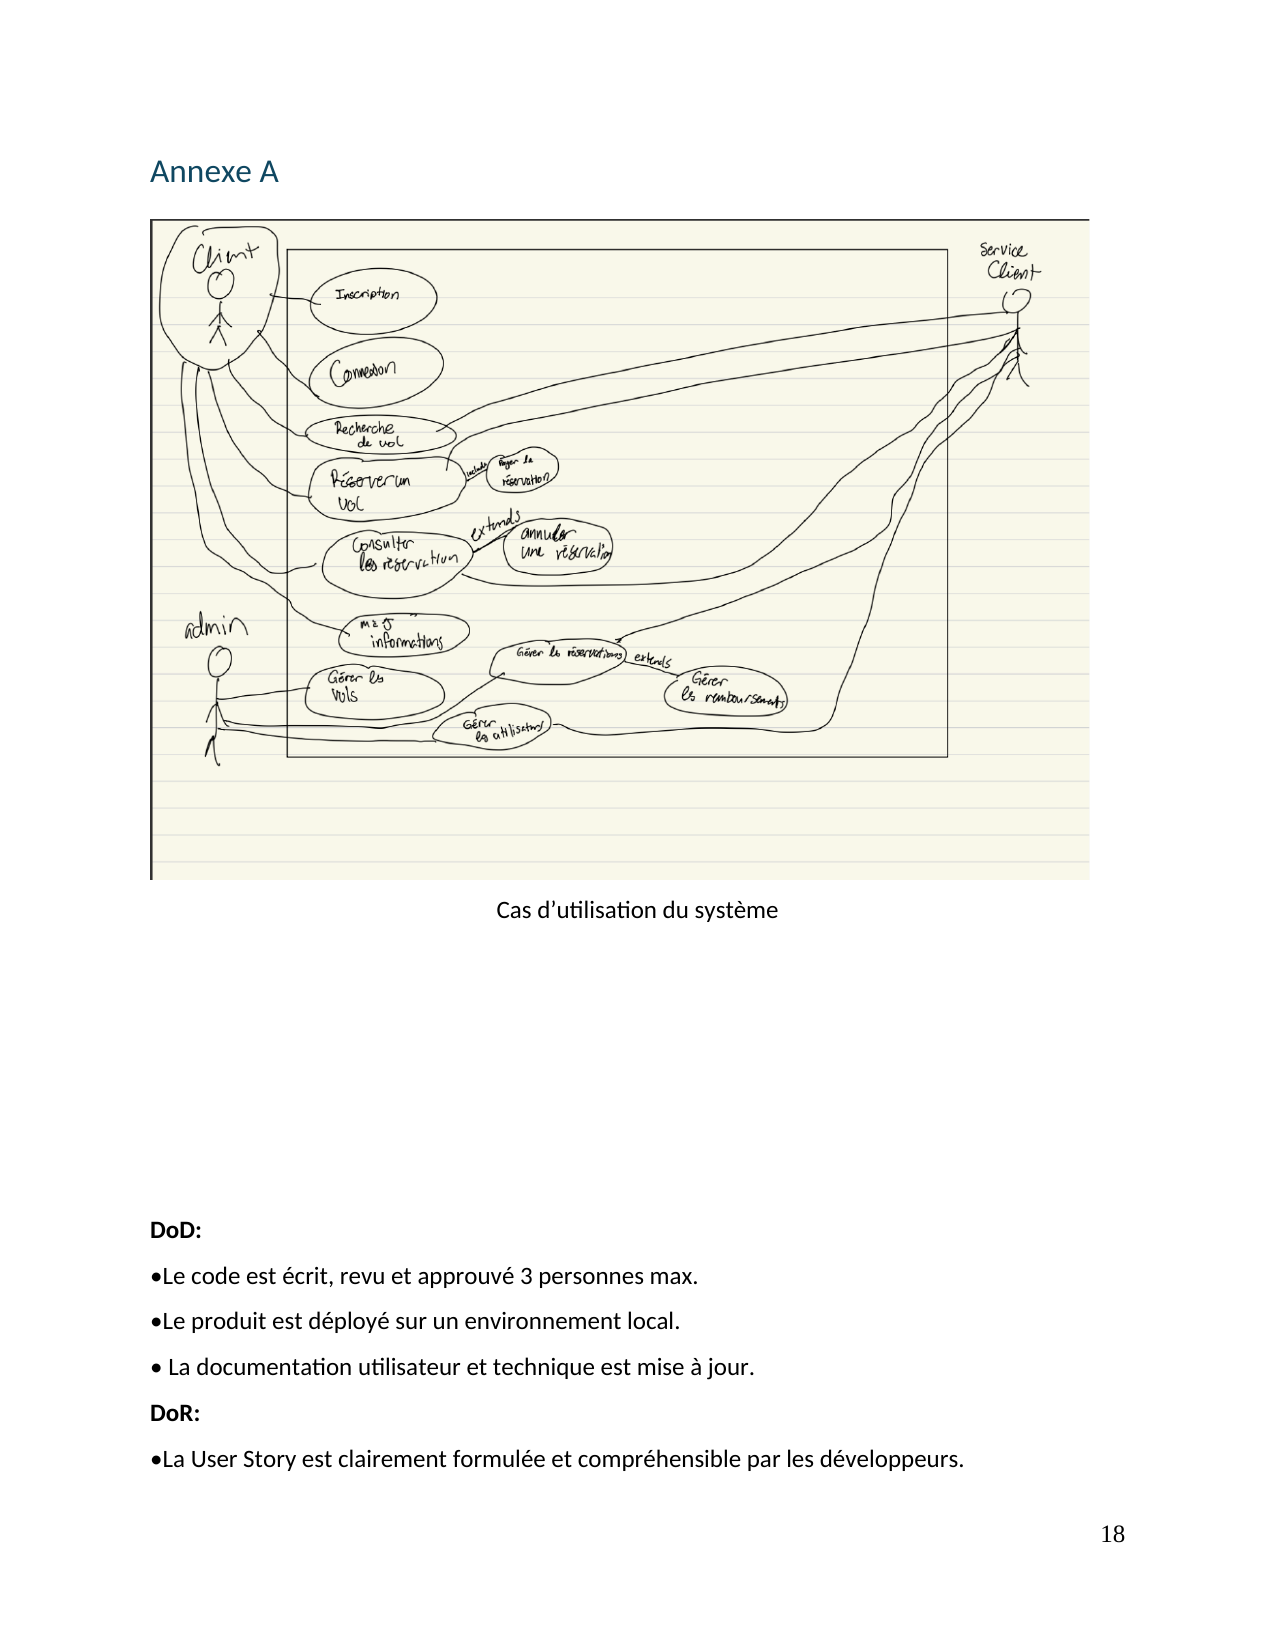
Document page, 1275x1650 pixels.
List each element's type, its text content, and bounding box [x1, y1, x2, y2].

text •Le code est écrit, revu et approuvé 3 personnes max. [150, 1260, 1125, 1290]
text DoD: [150, 1214, 1125, 1244]
text •Le produit est déployé sur un environnement local. [150, 1306, 1125, 1336]
subtitle Annexe A [150, 150, 1125, 191]
picture [150, 219, 1090, 880]
text Cas d’utilisation du système [150, 894, 1125, 924]
text DoR: [150, 1397, 1125, 1427]
text •La User Story est clairement formulée et compréhensible par les développeurs. [150, 1443, 1125, 1473]
text • La documentation utilisateur et technique est mise à jour. [150, 1351, 1125, 1382]
